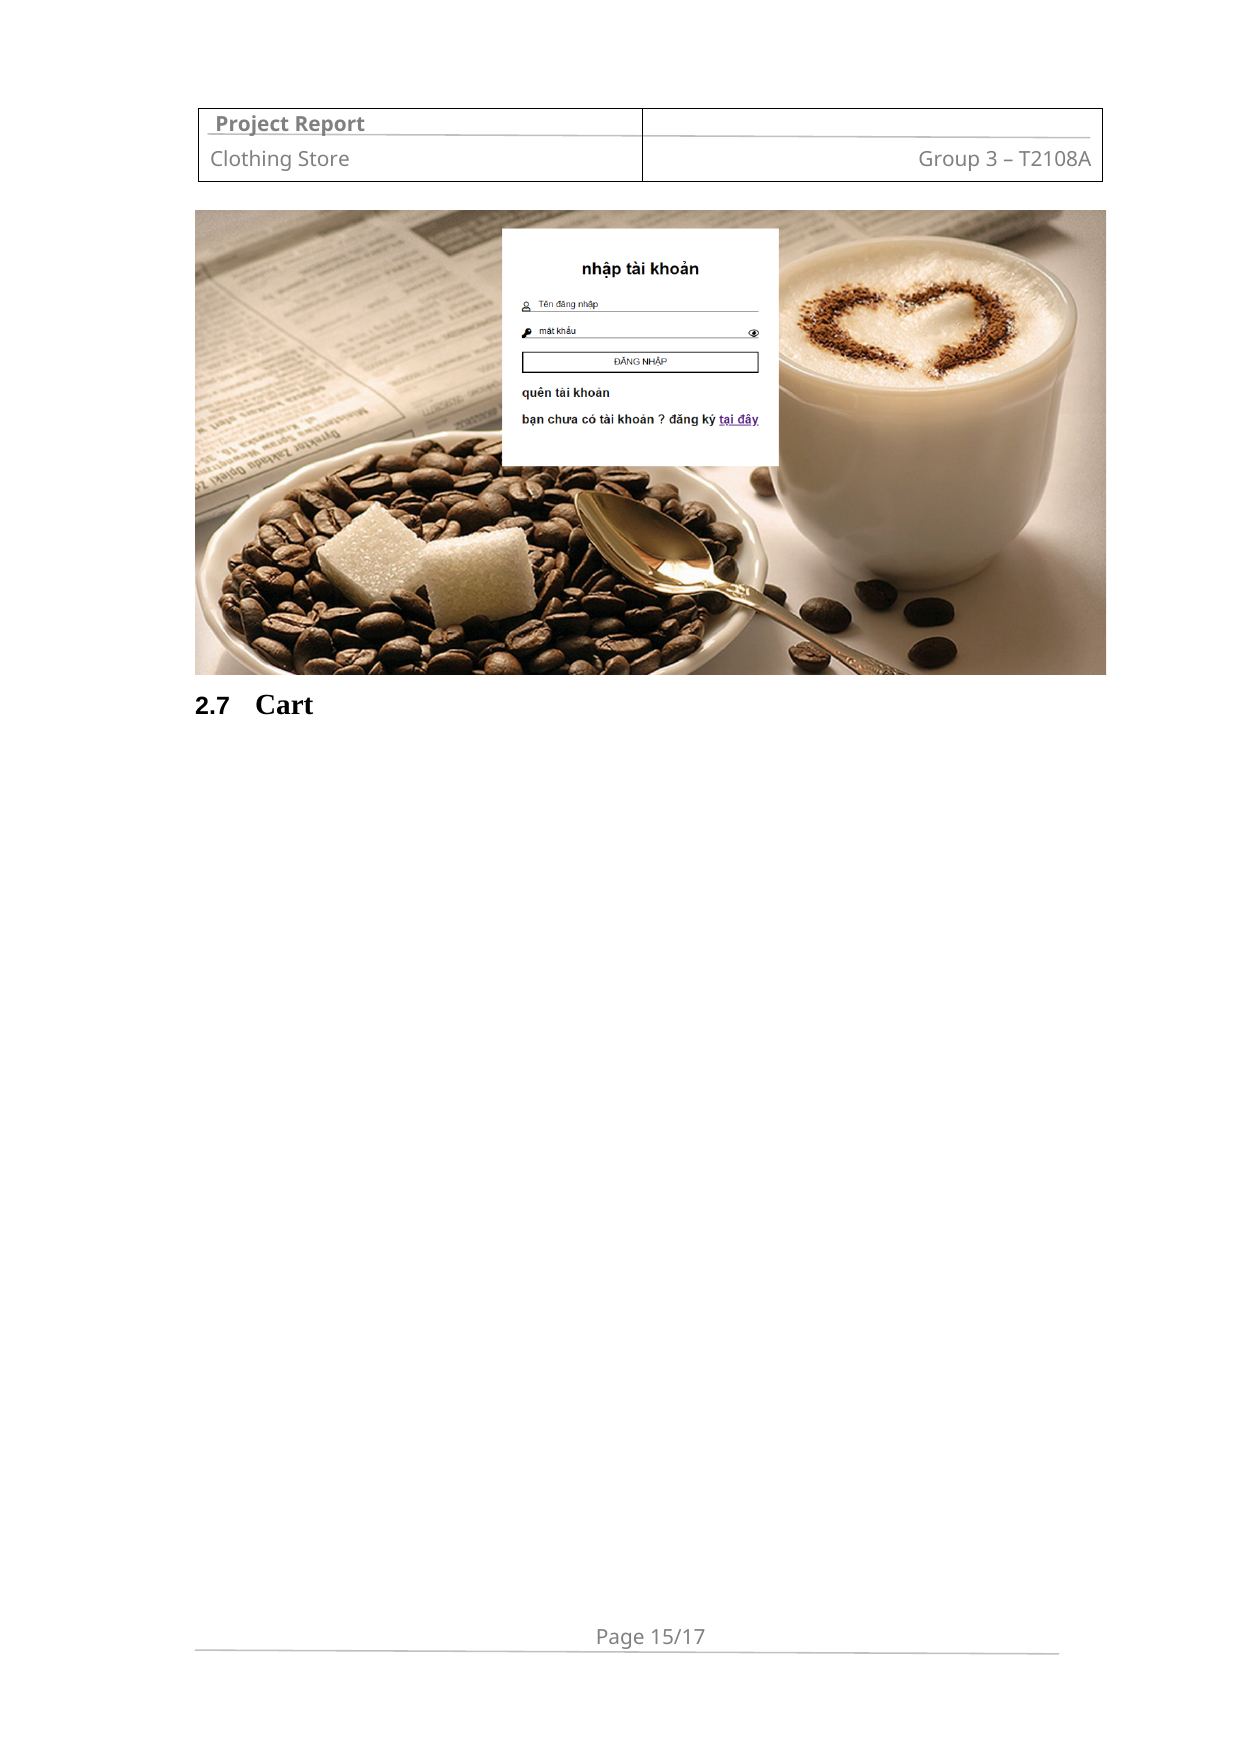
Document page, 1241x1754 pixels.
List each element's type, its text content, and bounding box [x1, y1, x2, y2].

picture [195, 210, 1107, 675]
subtitle Cart [195, 687, 1106, 720]
